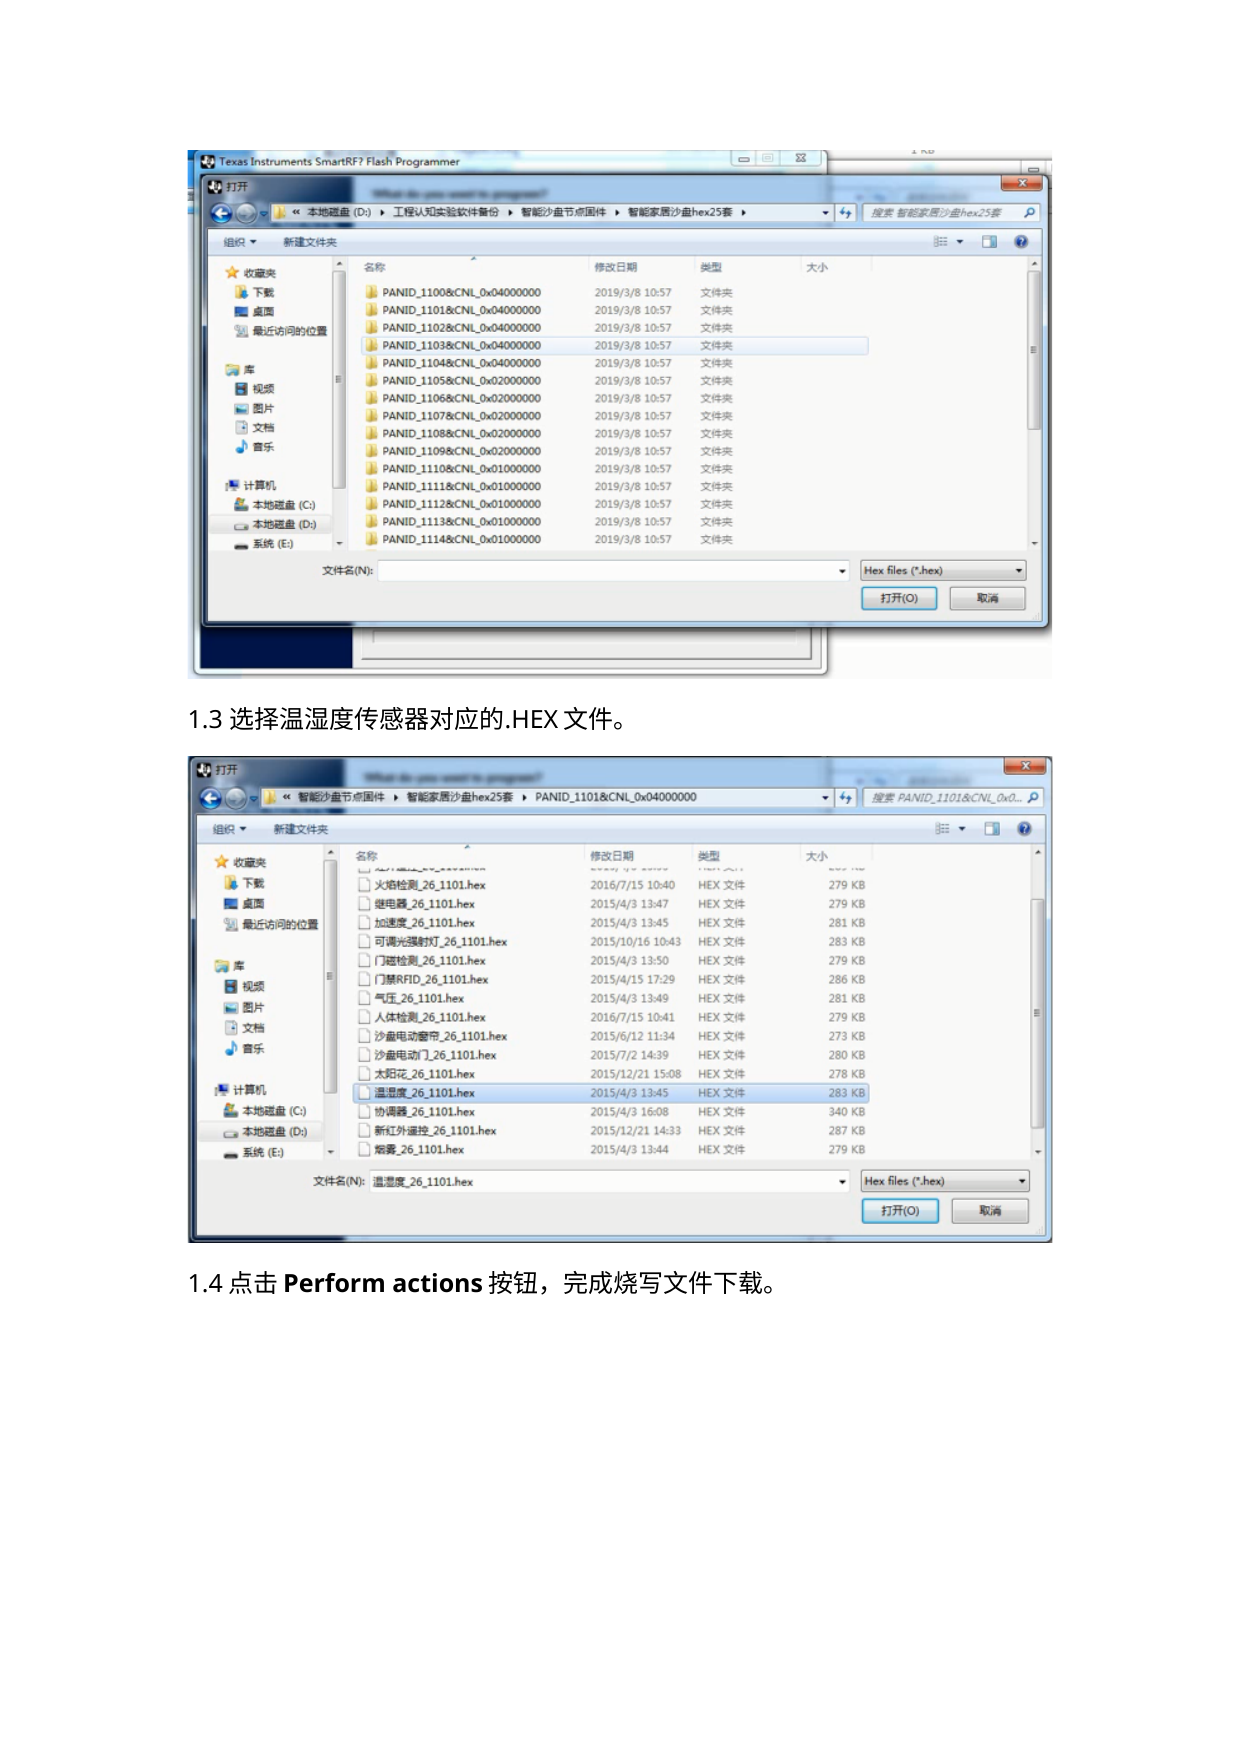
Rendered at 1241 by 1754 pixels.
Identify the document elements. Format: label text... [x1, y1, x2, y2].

text 1.4点击Perform actions按钮，完成烧写文件下载。 [187, 1264, 1053, 1300]
picture [187, 756, 1053, 1243]
text 1.3 选择温湿度传感器对应的.HEX文件。 [187, 700, 1053, 736]
picture [187, 150, 1053, 679]
